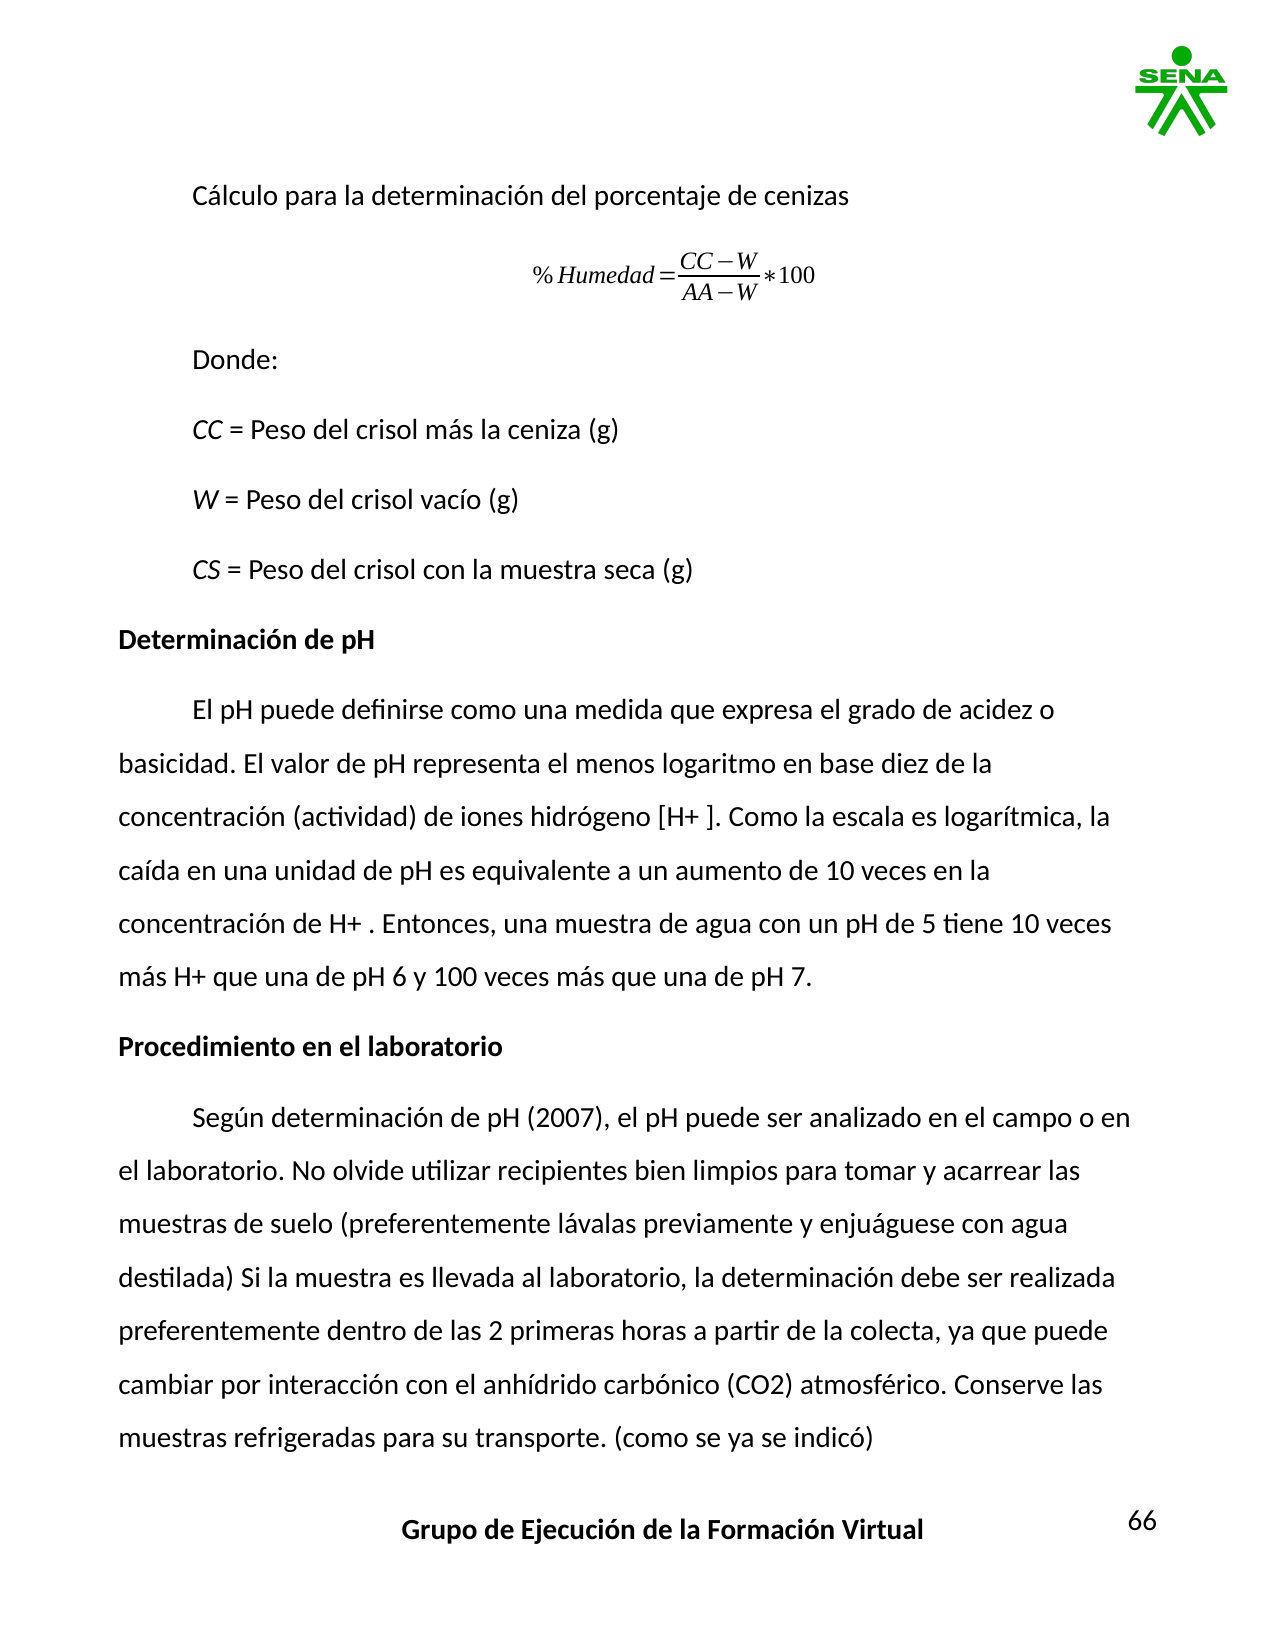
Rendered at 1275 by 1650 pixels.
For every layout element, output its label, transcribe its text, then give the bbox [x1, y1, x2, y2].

text Según determinación de pH (2007), el pH puede ser analizado en el campo o en el laboratorio. No olvide utilizar recipientes bien limpios para tomar y acarrear las muestras de suelo (preferentemente lávalas previamente y enjuáguese con agua destilada) Si la muestra es llevada al laboratorio, la determinación debe ser realizada preferentemente dentro de las 2 primeras horas a partir de la colecta, ya que puede cambiar por interacción con el anhídrido carbónico (CO2) atmosférico. Conserve las muestras refrigeradas para su transporte. (como se ya se indicó) [118, 1099, 1157, 1455]
text CC = Peso del crisol más la ceniza (g) [118, 411, 1157, 446]
text El pH puede definirse como una medida que expresa el grado de acidez o basicidad. El valor de pH representa el menos logaritmo en base diez de la concentración (actividad) de iones hidrógeno [H+ ]. Como la escala es logarítmica, la caída en una unidad de pH es equivalente a un aumento de 10 veces en la concentración de H+ . Entonces, una muestra de agua con un pH de 5 tiene 10 veces más H+ que una de pH 6 y 100 veces más que una de pH 7. [118, 691, 1157, 994]
text CS = Peso del crisol con la muestra seca (g) [118, 551, 1157, 587]
picture [1135, 46, 1228, 136]
text Donde: [118, 341, 1157, 376]
text Determinación de pH [118, 621, 1157, 657]
text Cálculo para la determinación del porcentaje de cenizas [118, 177, 1157, 213]
text Procedimiento en el laboratorio [118, 1028, 1157, 1064]
text W = Peso del crisol vacío (g) [118, 481, 1157, 517]
